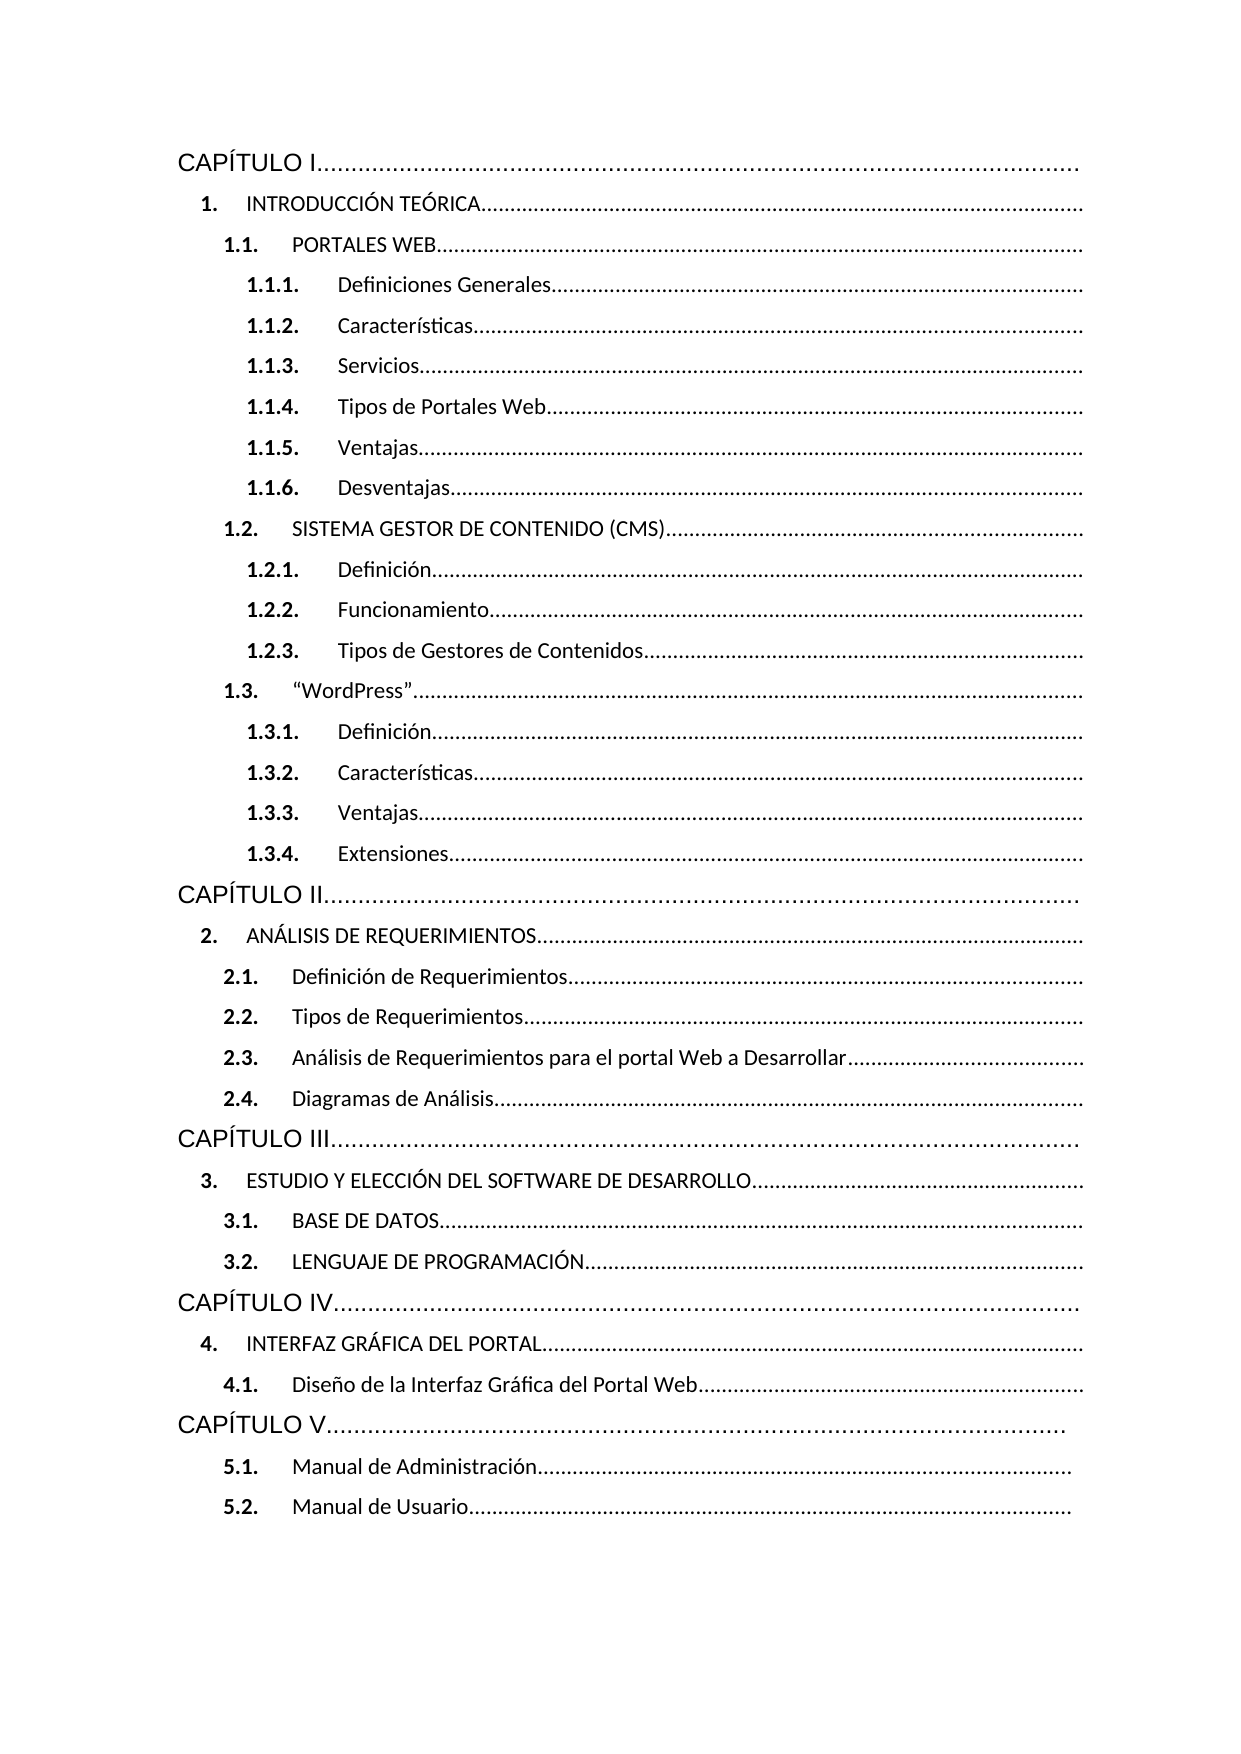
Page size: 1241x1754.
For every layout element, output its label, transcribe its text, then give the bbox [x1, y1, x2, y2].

text 1.1. PORTALES WEB 4 [223, 230, 1063, 258]
text 2. ANÁLISIS DE REQUERIMIENTOS 7 [200, 921, 1063, 949]
text 1.3.2. Características 5 [246, 758, 1063, 786]
text CAPÍTULO IV 9 [177, 1288, 1063, 1316]
text 1.3.1. Definición 5 [246, 717, 1063, 745]
text 1.1.3. Servicios 4 [246, 352, 1063, 379]
text 1.3. “WordPress” 5 [223, 677, 1063, 704]
text CAPÍTULO II 7 [177, 880, 1063, 908]
text CAPÍTULO V 12 [177, 1410, 1063, 1439]
text 1.1.1. Definiciones Generales 4 [246, 270, 1063, 298]
text 1.2.1. Definición 5 [246, 555, 1063, 583]
text 5.2. Manual de Usuario 17 [223, 1492, 1063, 1520]
text 3.2. LENGUAJE DE PROGRAMACIÓN 8 [223, 1247, 1063, 1275]
text 3. ESTUDIO Y ELECCIÓN DEL SOFTWARE DE DESARROLLO 8 [200, 1166, 1063, 1194]
text 2.1. Definición de Requerimientos 7 [223, 962, 1063, 990]
text 1.2. SISTEMA GESTOR DE CONTENIDO (CMS) 5 [223, 514, 1063, 542]
text CAPÍTULO I 4 [177, 148, 1063, 176]
text 1.3.4. Extensiones 6 [246, 839, 1063, 867]
text CAPÍTULO III 8 [177, 1124, 1063, 1153]
text 4.1. Diseño de la Interfaz Gráfica del Portal Web 9 [223, 1370, 1063, 1398]
text 4. INTERFAZ GRÁFICA DEL PORTAL 9 [200, 1329, 1063, 1357]
text 1. INTRODUCCIÓN TEÓRICA 4 [200, 189, 1063, 217]
text 1.2.2. Funcionamiento 5 [246, 595, 1063, 623]
text 2.3. Análisis de Requerimientos para el portal Web a Desarrollar 7 [223, 1043, 1063, 1071]
text 2.4. Diagramas de Análisis 8 [223, 1084, 1063, 1112]
text 1.1.5. Ventajas 4 [246, 433, 1063, 461]
text 1.2.3. Tipos de Gestores de Contenidos 5 [246, 636, 1063, 664]
text 1.1.2. Características 4 [246, 311, 1063, 339]
text 1.1.4. Tipos de Portales Web 4 [246, 392, 1063, 420]
text 1.3.3. Ventajas 6 [246, 798, 1063, 826]
text 2.2. Tipos de Requerimientos 7 [223, 1002, 1063, 1030]
text 1.1.6. Desventajas 4 [246, 473, 1063, 501]
text 3.1. BASE DE DATOS 8 [223, 1206, 1063, 1234]
text 5.1. Manual de Administración 12 [223, 1452, 1063, 1480]
